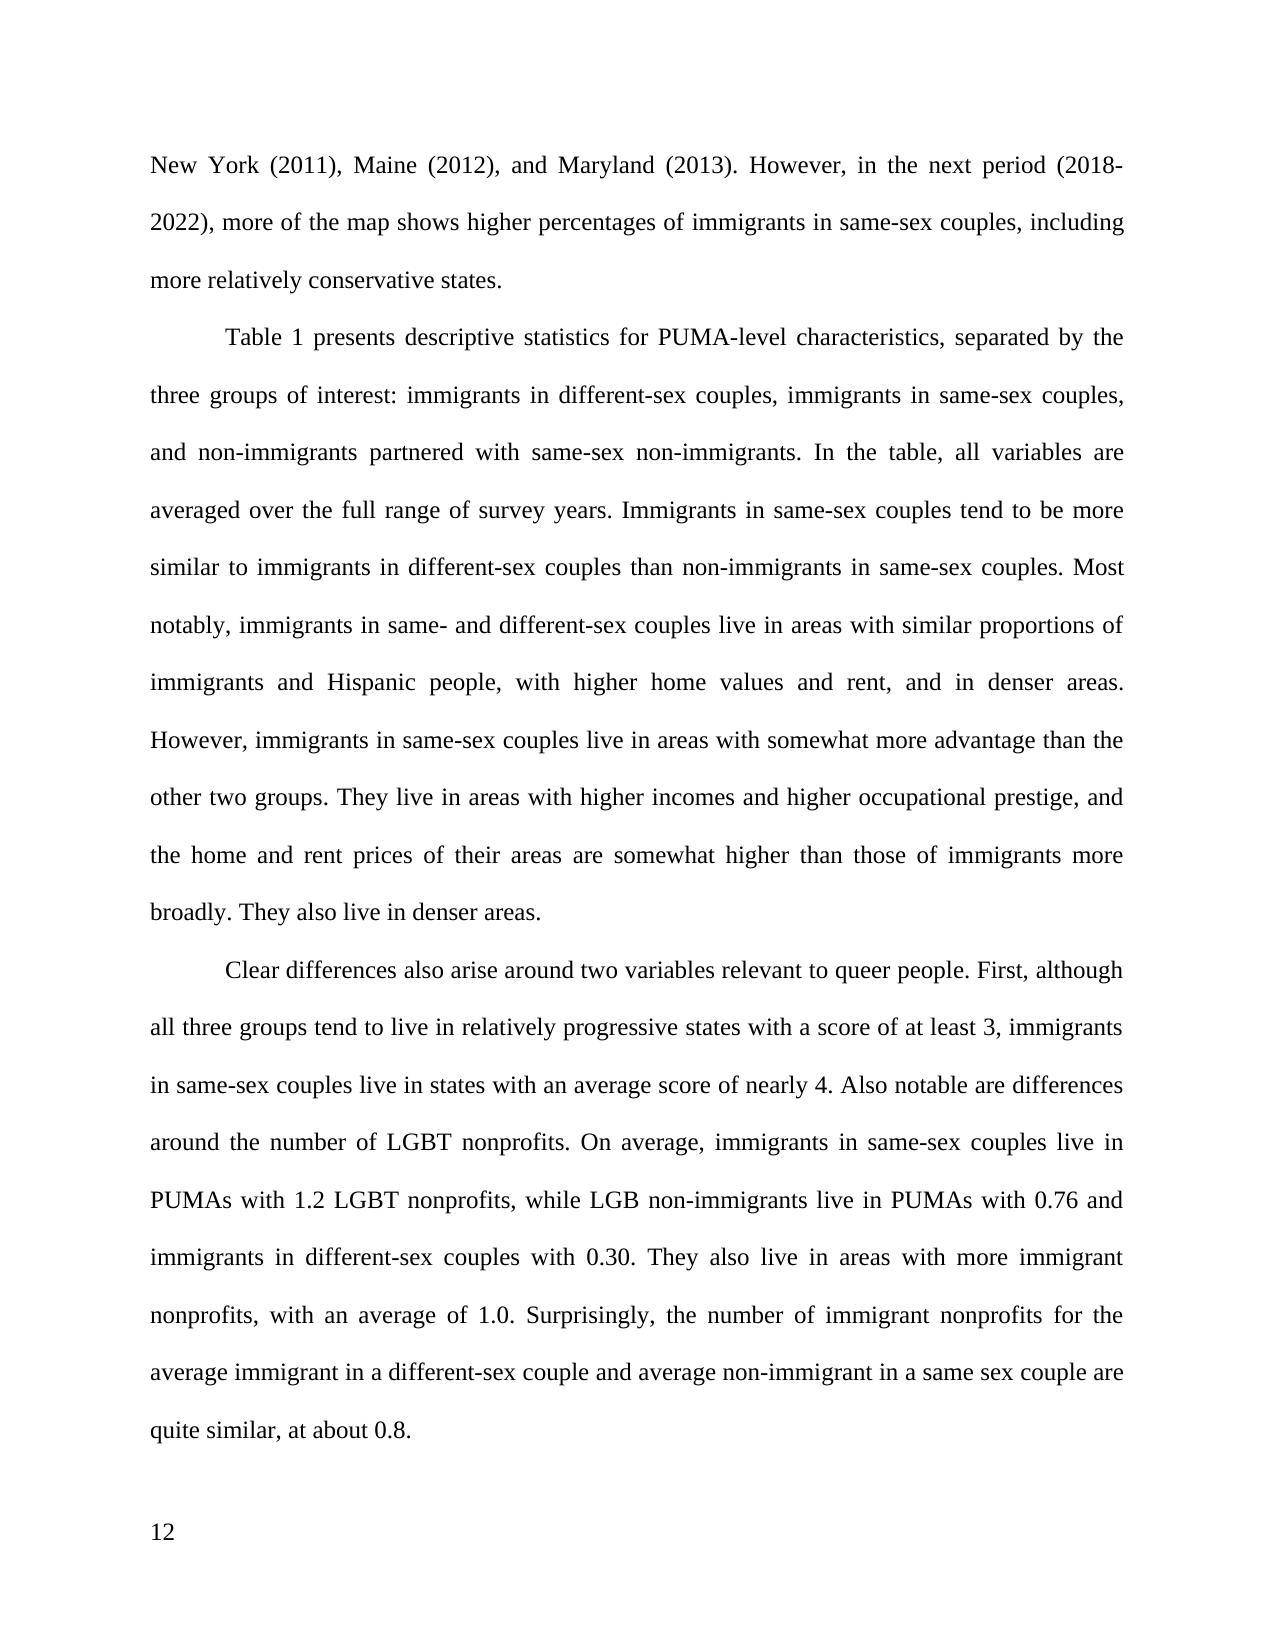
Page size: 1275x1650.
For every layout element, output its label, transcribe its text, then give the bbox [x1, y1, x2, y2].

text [150, 150, 1125, 294]
text Table 1 presents descriptive statistics for PUMA-level characteristics, separated by the three groups of interest: immigrants in different-sex couples, immigrants in same-sex couples, and non-immigrants partnered with same-sex non-immigrants. In the table, all variables are averaged over the full range of survey years. Immigrants in same-sex couples tend to be more similar to immigrants in different-sex couples than non-immigrants in same-sex couples. Most notably, immigrants in same- and different-sex couples live in areas with similar proportions of immigrants and Hispanic people, with higher home values and rent, and in denser areas. However, immigrants in same-sex couples live in areas with somewhat more advantage than the other two groups. They live in areas with higher incomes and higher occupational prestige, and the home and rent prices of their areas are somewhat higher than those of immigrants more broadly. They also live in denser areas. [150, 322, 1125, 926]
text Clear differences also arise around two variables relevant to queer people. First, although all three groups tend to live in relatively progressive states with a score of at least 3, immigrants in same-sex couples live in states with an average score of nearly 4. Also notable are differences around the number of LGBT nonprofits. On average, immigrants in same-sex couples live in PUMAs with 1.2 LGBT nonprofits, while LGB non-immigrants live in PUMAs with 0.76 and immigrants in different-sex couples with 0.30. They also live in areas with more immigrant nonprofits, with an average of 1.0. Surprisingly, the number of immigrant nonprofits for the average immigrant in a different-sex couple and average non-immigrant in a same sex couple are quite similar, at about 0.8. [150, 955, 1125, 1444]
